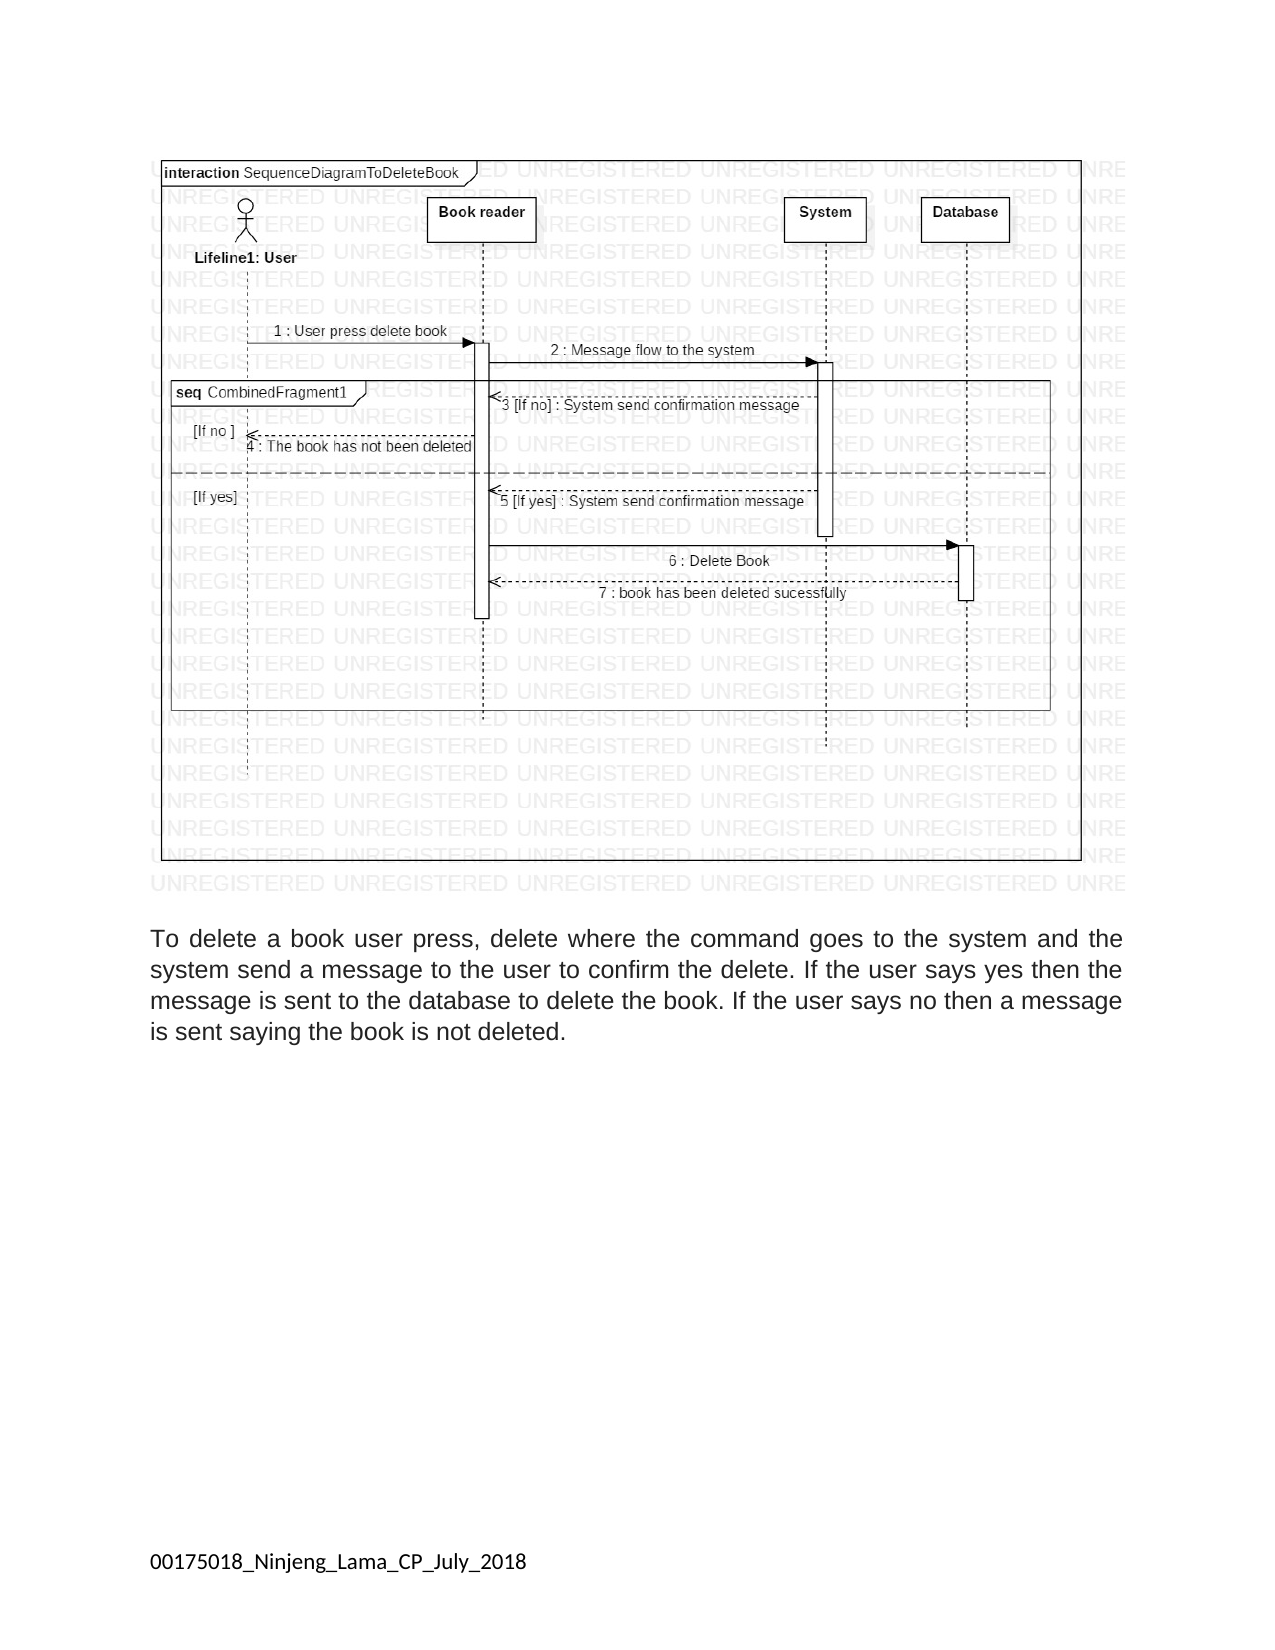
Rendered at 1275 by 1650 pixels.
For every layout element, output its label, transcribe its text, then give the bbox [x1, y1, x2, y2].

text To delete a book user press, delete where the command goes to the system and the system send a message to the user to confirm the delete. If the user says yes then the message is sent to the database to delete the book. If the user says no then a message is sent saying the book is not deleted. [150, 1015, 1125, 1046]
picture [150, 150, 1125, 905]
